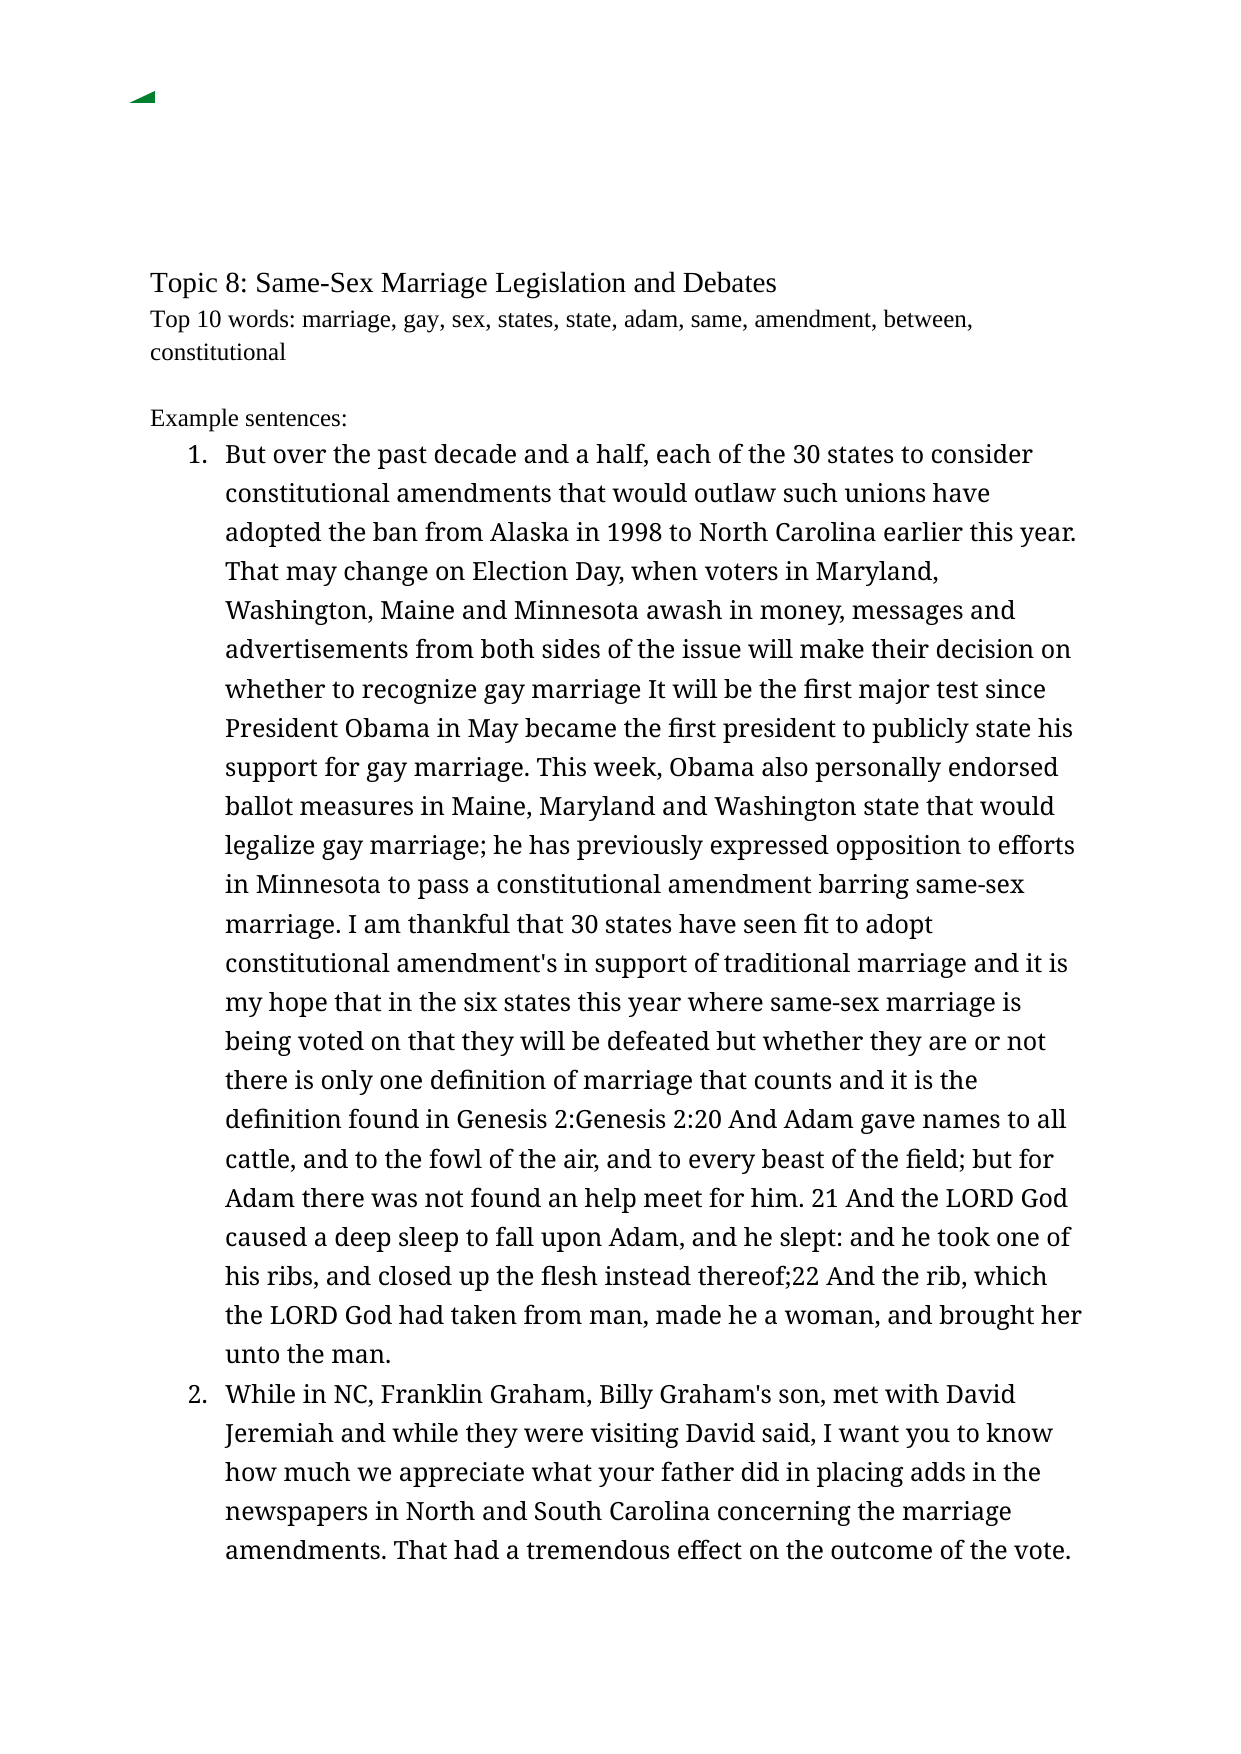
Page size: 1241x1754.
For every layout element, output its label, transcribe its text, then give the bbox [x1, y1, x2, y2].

text Top 10 words: marriage, gay, sex, states, state, adam, same, amendment, between, constitutional [150, 304, 1090, 366]
list But over the past decade and a half, each of the 30 states to consider constitutional amendments that would outlaw such unions have adopted the ban from Alaska in 1998 to North Carolina earlier this year. That may change on Election Day, when voters in Maryland, Washington, Maine and Minnesota awash in money, messages and advertisements from both sides of the issue will make their decision on whether to recognize gay marriage It will be the first major test since President Obama in May became the first president to publicly state his support for gay marriage. This week, Obama also personally endorsed ballot measures in Maine, Maryland and Washington state that would legalize gay marriage; he has previously expressed opposition to efforts in Minnesota to pass a constitutional amendment barring same-sex marriage. I am thankful that 30 states have seen fit to adopt constitutional amendment's in support of traditional marriage and it is my hope that in the six states this year where same-sex marriage is being voted on that they will be defeated but whether they are or not there is only one definition of marriage that counts and it is the definition found in Genesis 2:Genesis 2:20 And Adam gave names to all cattle, and to the fowl of the air, and to every beast of the field; but for Adam there was not found an help meet for him. 21 And the LORD God caused a deep sleep to fall upon Adam, and he slept: and he took one of his ribs, and closed up the flesh instead thereof;22 And the rib, which the LORD God had taken from man, made he a woman, and brought her unto the man. [187, 436, 1090, 1371]
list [187, 1376, 1090, 1567]
text Topic 8: Same-Sex Marriage Legislation and Debates [150, 266, 1090, 299]
text Example sentences: [150, 403, 1090, 432]
